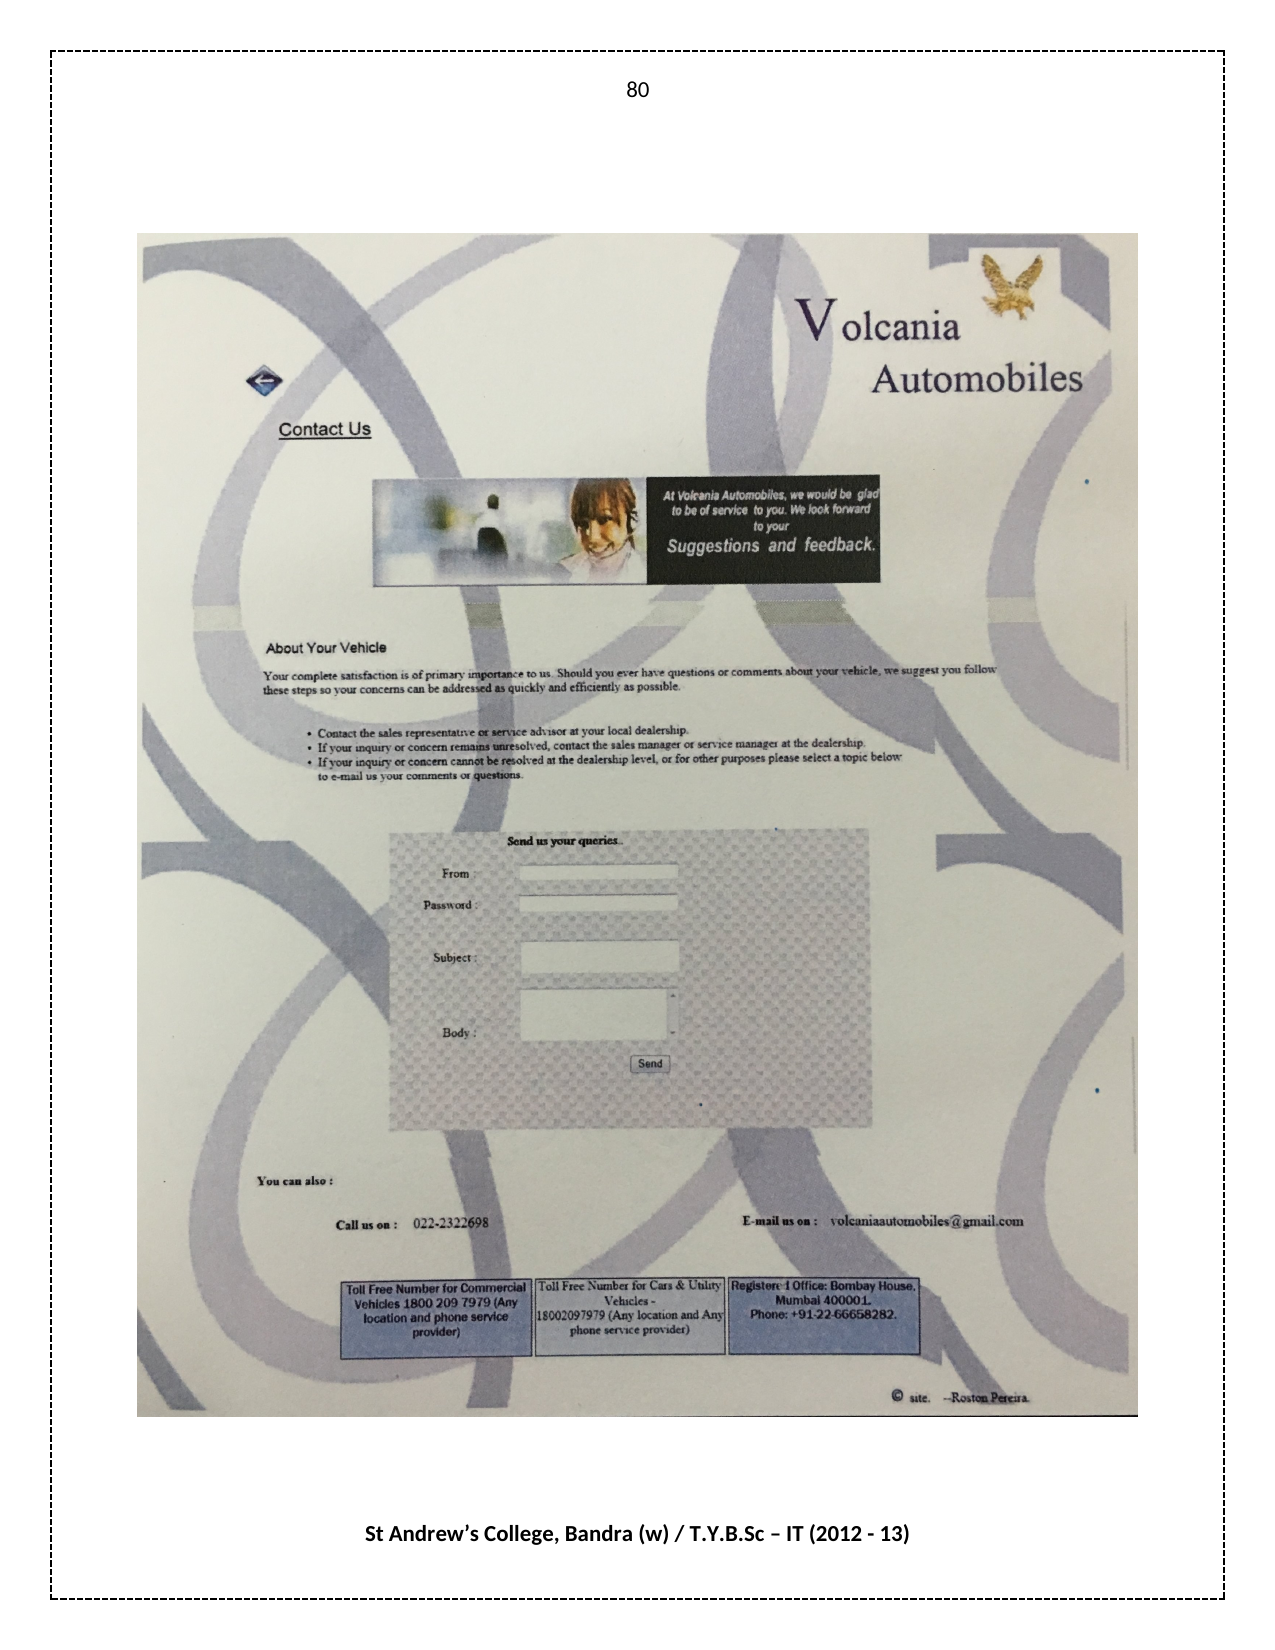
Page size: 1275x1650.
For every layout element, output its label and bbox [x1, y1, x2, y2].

picture [137, 233, 1138, 1417]
